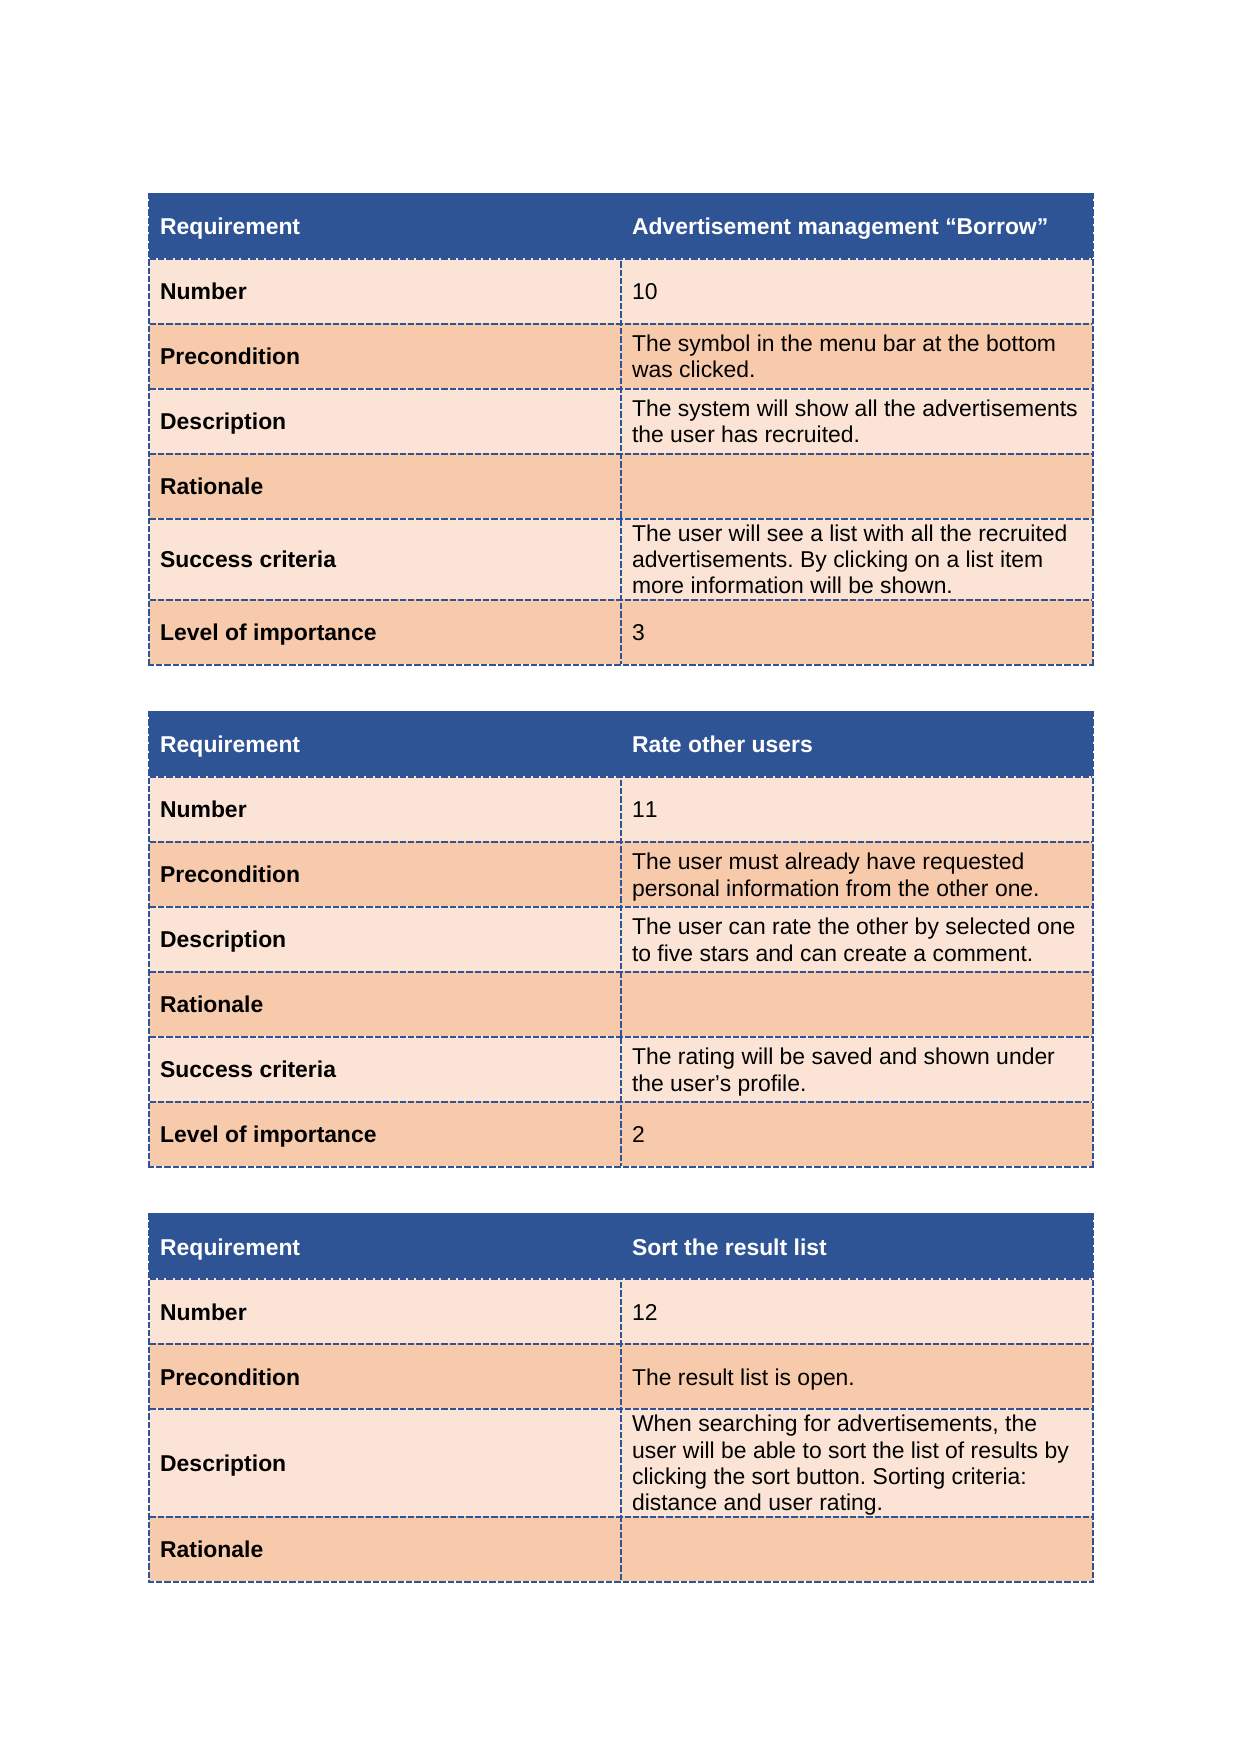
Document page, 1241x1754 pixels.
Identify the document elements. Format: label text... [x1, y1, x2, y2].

table_cell Rationale [149, 971, 621, 1036]
table_cell Number [149, 776, 621, 841]
table_header Requirement [149, 1213, 621, 1278]
table_cell The system will show all the advertisements the user has recruited. [621, 388, 1093, 453]
table_cell Success criteria [149, 518, 621, 599]
table_cell Success criteria [149, 1036, 621, 1101]
table_cell Rationale [149, 453, 621, 518]
table_cell The rating will be saved and shown under the user’s profile. [621, 1036, 1093, 1101]
table_header Requirement [149, 193, 621, 258]
table_header Sort the result list [621, 1213, 1093, 1278]
table_cell The user can rate the other by selected one to five stars and can create a comment. [621, 906, 1093, 971]
table_cell The result list is open. [621, 1343, 1093, 1408]
table_cell 10 [621, 258, 1093, 323]
table_cell [621, 971, 1093, 1036]
table_cell When searching for advertisements, the user will be able to sort the list of results by clicking the sort button. Sorting criteria: distance and user rating. [621, 1408, 1093, 1516]
table_cell [621, 453, 1093, 518]
table_cell The user will see a list with all the recruited advertisements. By clicking on a list item more information will be shown. [621, 518, 1093, 599]
table_cell 2 [621, 1101, 1093, 1166]
table_header Rate other users [621, 711, 1093, 776]
table_cell Description [149, 906, 621, 971]
table_cell Rationale [149, 1516, 621, 1581]
table_cell Number [149, 1278, 621, 1343]
table_cell 3 [621, 599, 1093, 664]
table_cell The user must already have requested personal information from the other one. [621, 841, 1093, 906]
table_cell [621, 1516, 1093, 1581]
table_cell 12 [621, 1278, 1093, 1343]
table_header Advertisement management “Borrow” [621, 193, 1093, 258]
table_cell Level of importance [149, 599, 621, 664]
table_cell Precondition [149, 1343, 621, 1408]
table_header Requirement [149, 711, 621, 776]
table_cell Number [149, 258, 621, 323]
table_cell Precondition [149, 841, 621, 906]
table_cell Precondition [149, 323, 621, 388]
table_cell Level of importance [149, 1101, 621, 1166]
table_cell 11 [621, 776, 1093, 841]
table_cell The symbol in the menu bar at the bottom was clicked. [621, 323, 1093, 388]
table_cell Description [149, 1408, 621, 1516]
table_cell Description [149, 388, 621, 453]
